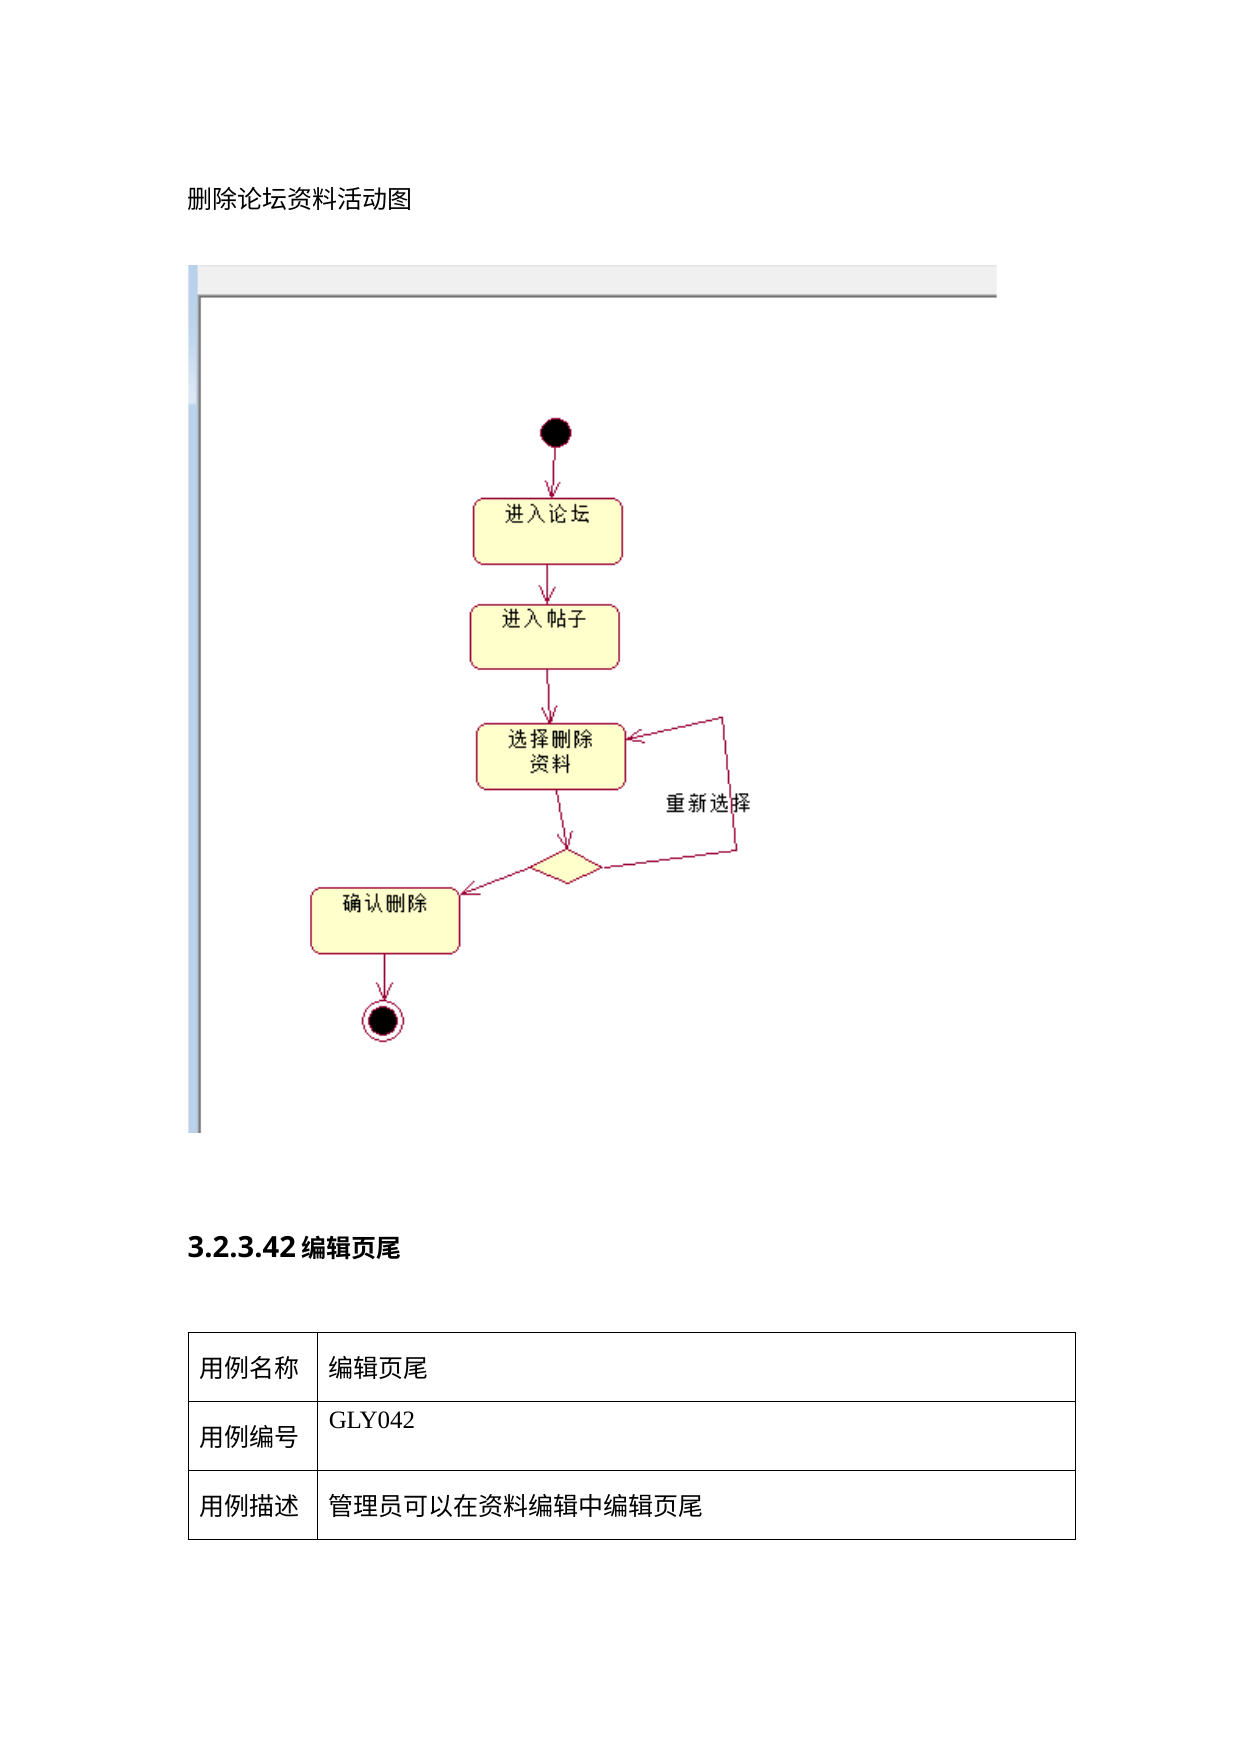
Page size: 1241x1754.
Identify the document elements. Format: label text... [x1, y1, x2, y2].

table_cell 用例编号 [189, 1402, 317, 1470]
table_header 编辑页尾 [318, 1333, 1075, 1401]
table_cell 用例描述 [189, 1471, 317, 1539]
table_cell GLY042 [318, 1402, 1075, 1470]
table_header 用例名称 [189, 1333, 317, 1401]
subtitle 3.2.3.42编辑页尾 [187, 1212, 1053, 1280]
table_cell 管理员可以在资料编辑中编辑页尾 [318, 1471, 1075, 1539]
text 删除论坛资料活动图 [187, 164, 1053, 232]
picture [187, 265, 997, 1133]
